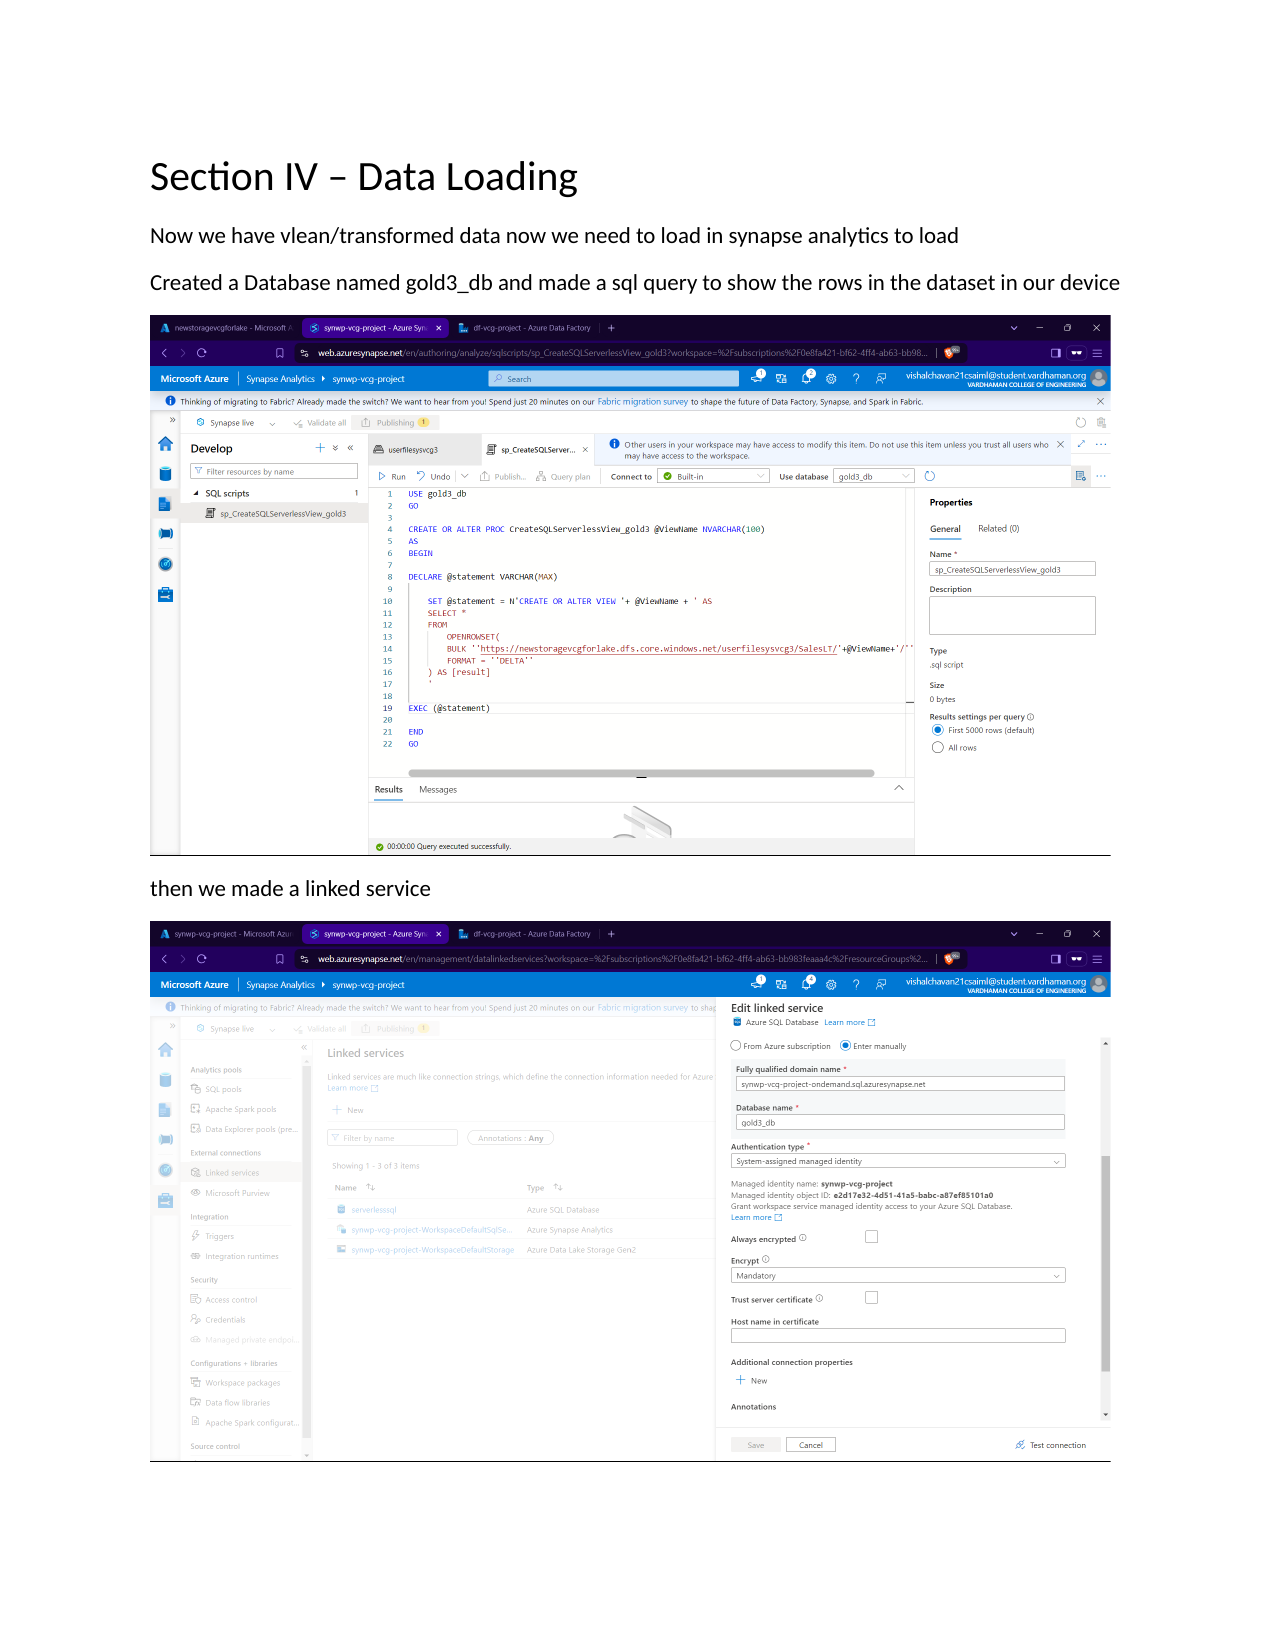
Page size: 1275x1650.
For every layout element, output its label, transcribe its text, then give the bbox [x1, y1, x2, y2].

text then we made a linked service [150, 874, 1125, 903]
picture [150, 315, 1111, 856]
text Created a Database named gold3_db and made a sql query to show the rows in the dataset in our device [150, 268, 1125, 296]
picture [150, 921, 1111, 1462]
text Section IV – Data Loading [150, 150, 1125, 201]
text Now we have vlean/transformed data now we need to load in synapse analytics to load [150, 222, 1125, 249]
